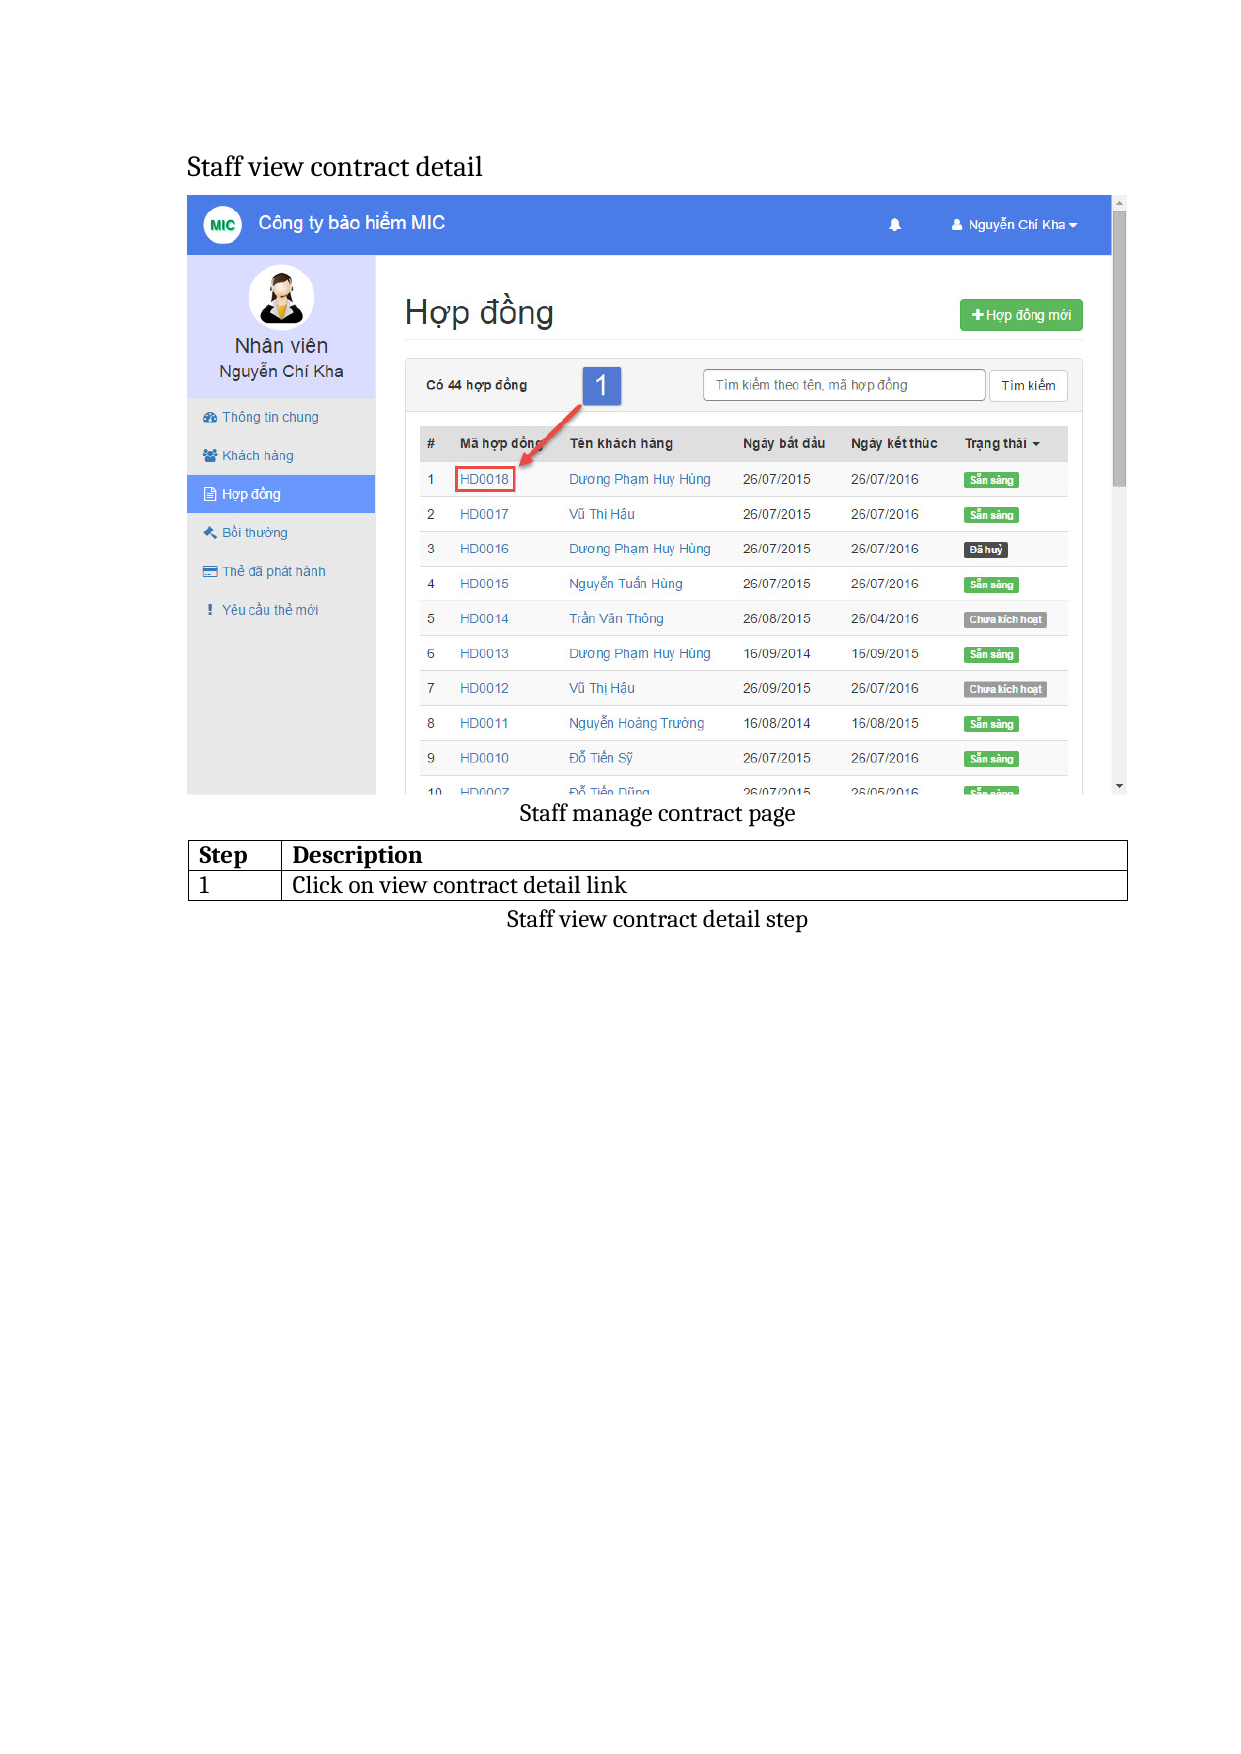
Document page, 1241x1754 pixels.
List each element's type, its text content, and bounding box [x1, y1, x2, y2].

table_header Description [282, 841, 1127, 870]
subtitle Staff view contract detail step [187, 905, 1128, 933]
picture [187, 195, 1127, 795]
subtitle Staff manage contract page [187, 799, 1128, 827]
subtitle Staff view contract detail [187, 150, 1128, 183]
table_cell 1 [189, 871, 281, 899]
table_cell Click on view contract detail link [282, 871, 1127, 899]
table_header Step [189, 841, 281, 870]
